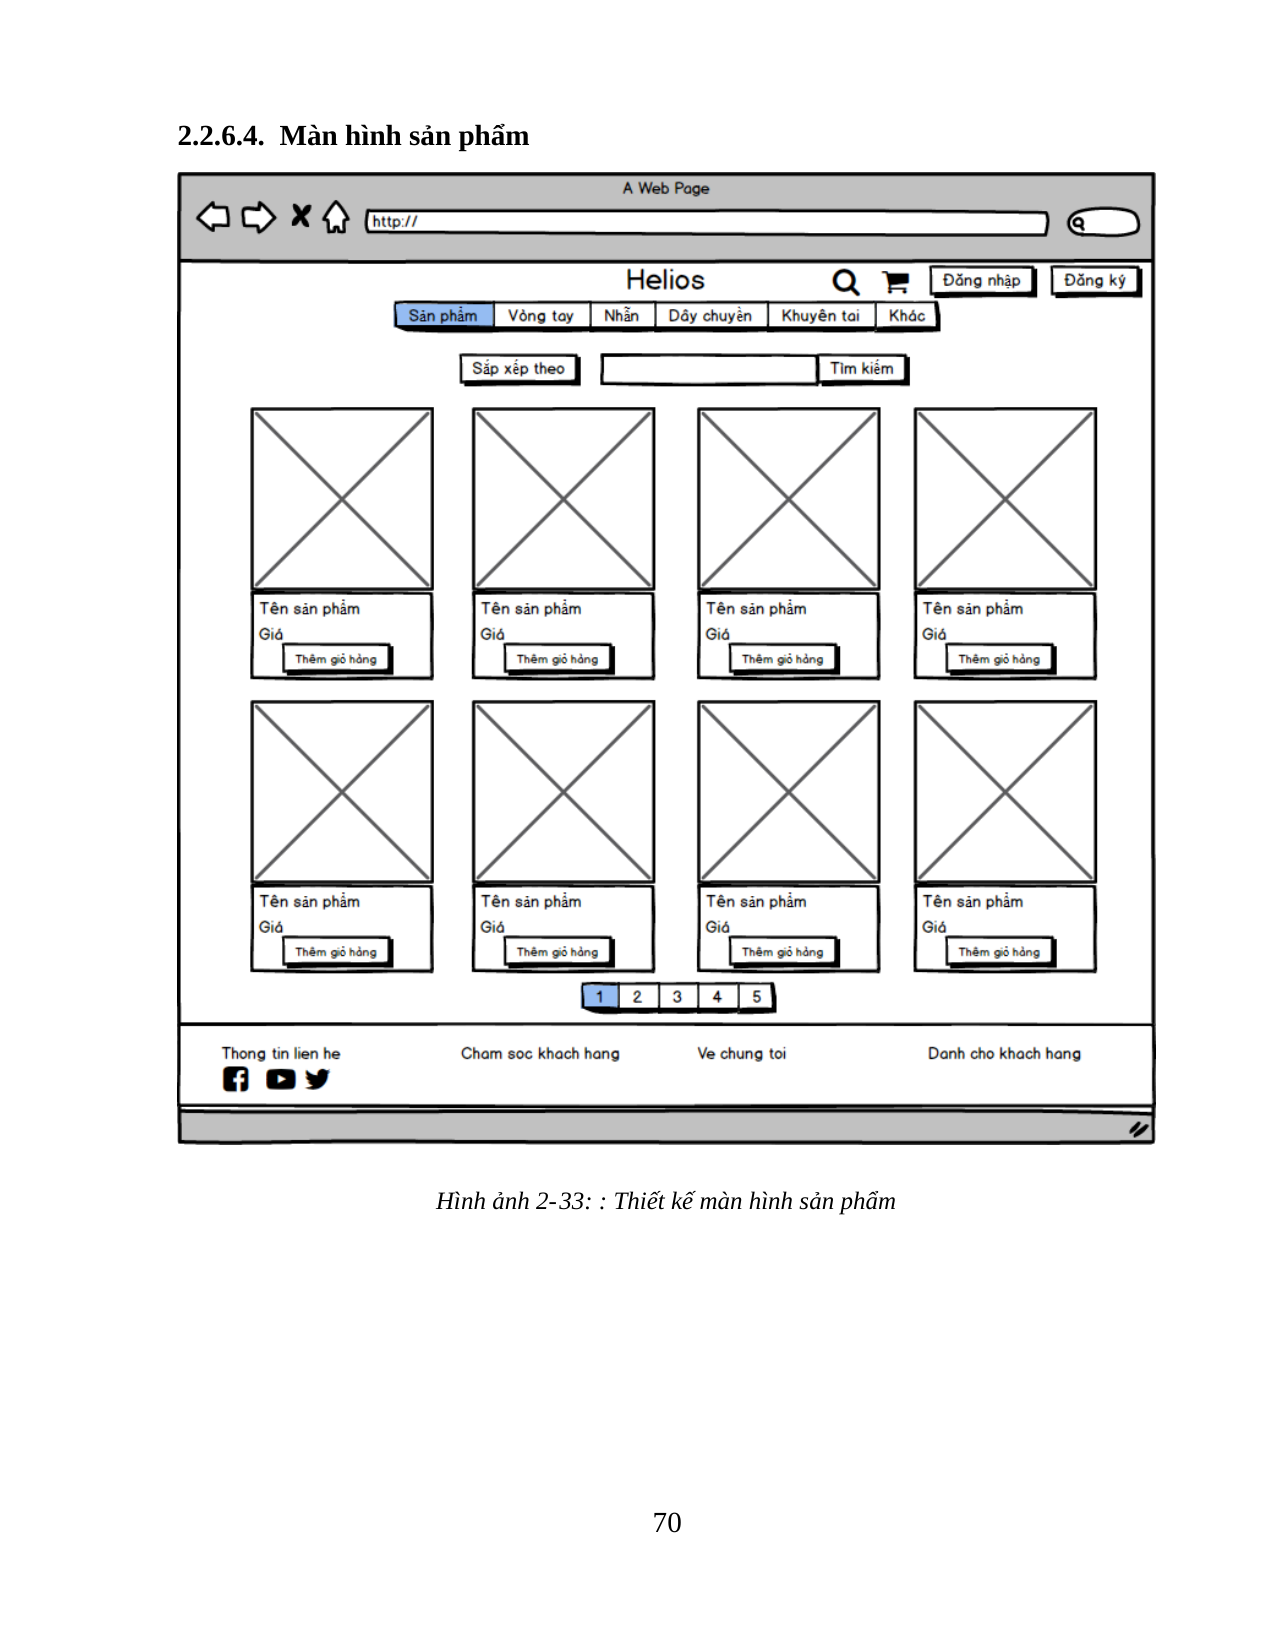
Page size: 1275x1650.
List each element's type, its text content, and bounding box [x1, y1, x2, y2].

picture [177, 172, 1156, 1145]
subtitle Màn hình sản phẩm [177, 118, 1157, 152]
